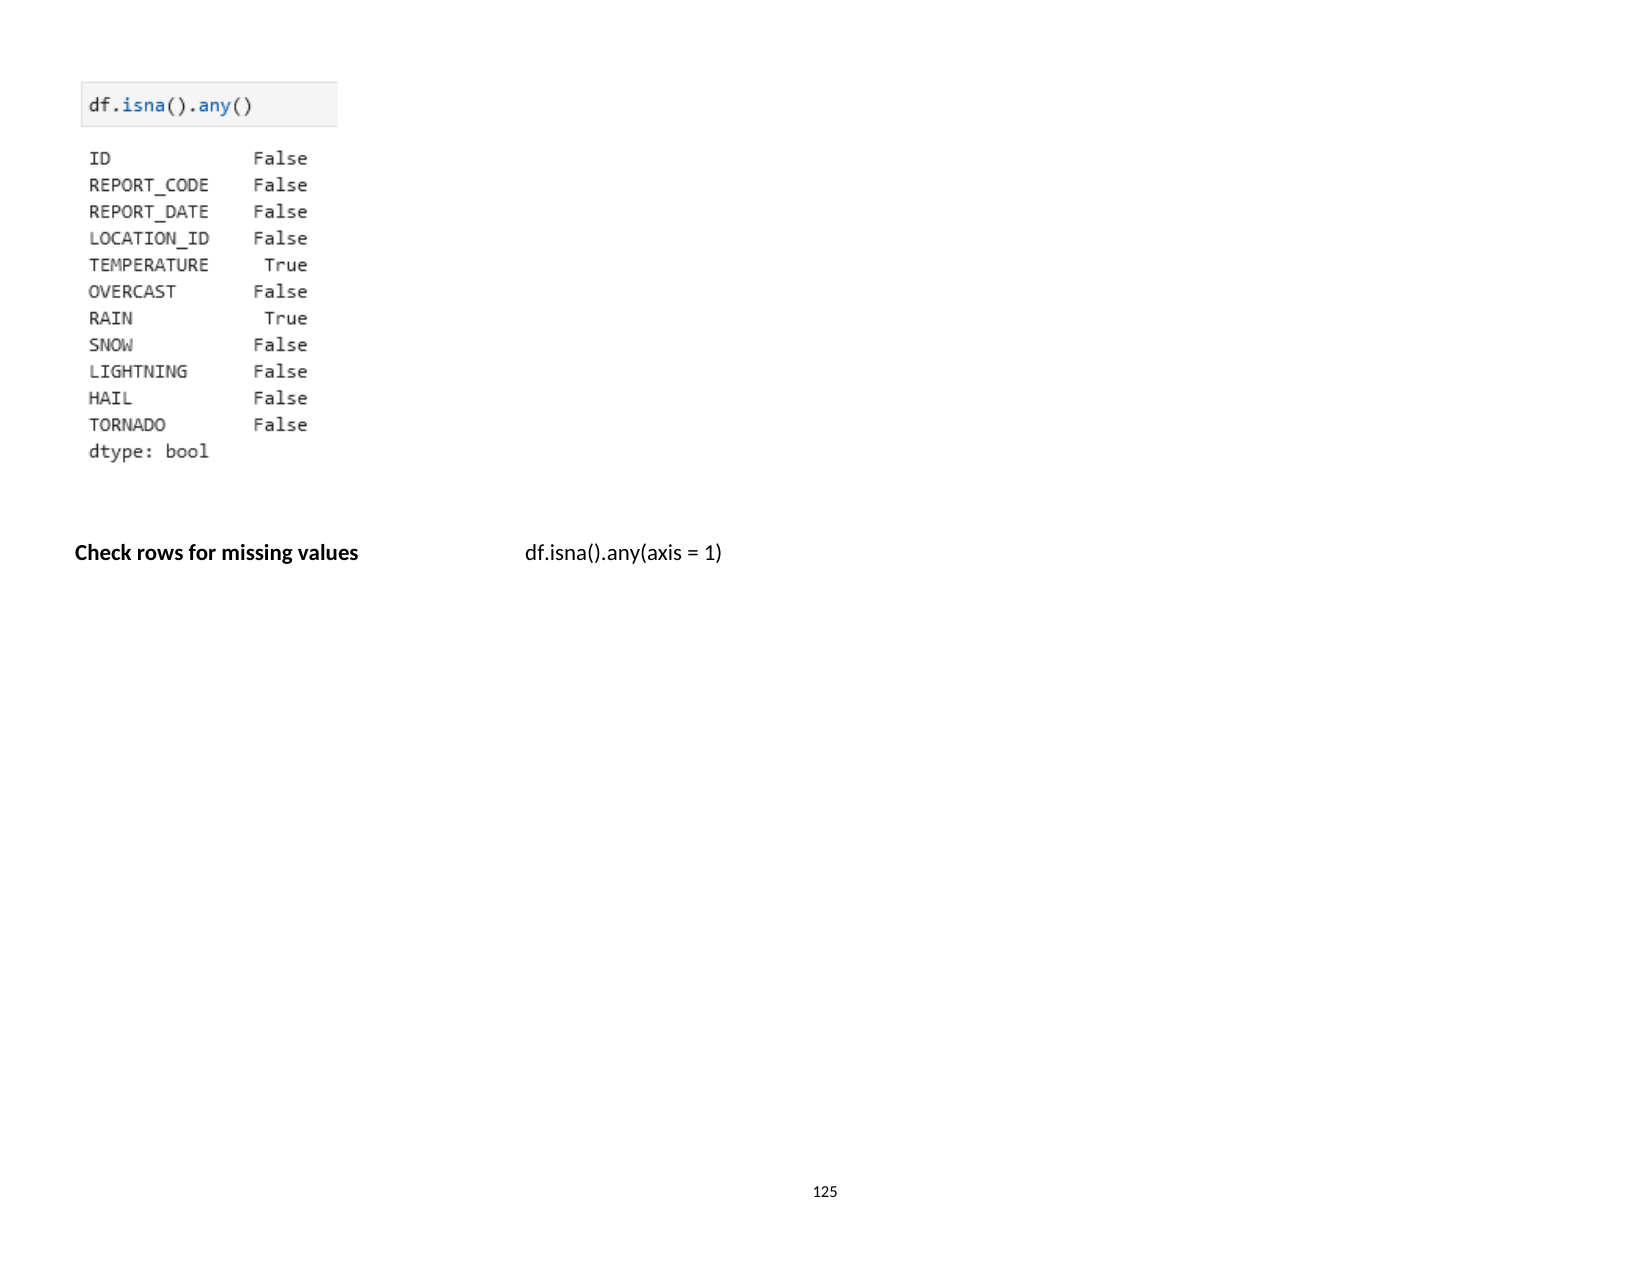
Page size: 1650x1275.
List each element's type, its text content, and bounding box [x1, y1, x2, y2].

text Check rows for missing values df.isna().any(axis = 1) [75, 538, 1575, 566]
picture [75, 75, 338, 472]
